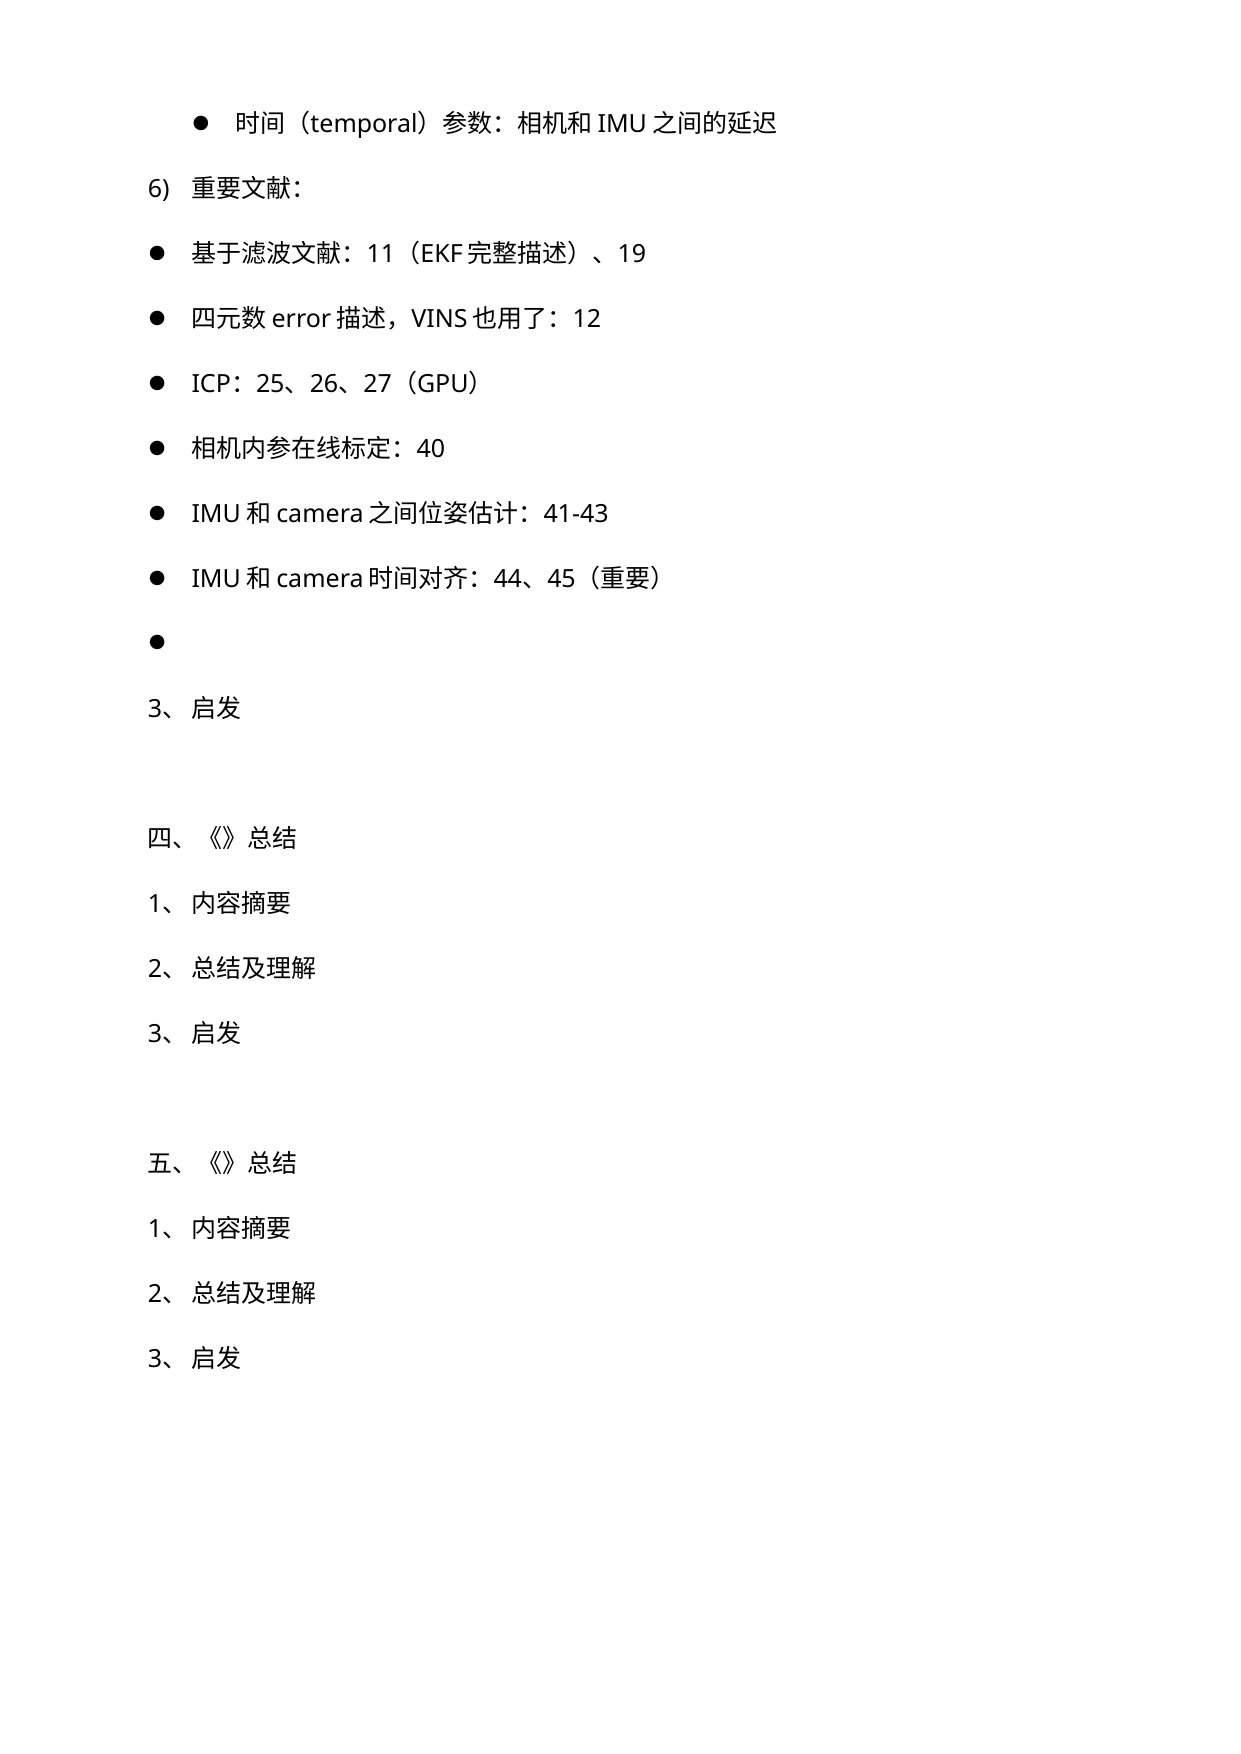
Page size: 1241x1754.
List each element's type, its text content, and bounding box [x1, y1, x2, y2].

list 四元数error描述，VINS也用了：12 [148, 284, 1181, 349]
list IMU和camera之间位姿估计：41-43 [148, 479, 1181, 544]
list 总结及理解 [148, 934, 1181, 999]
list IMU和camera时间对齐：44、45（重要） [148, 544, 1181, 609]
list 时间（temporal）参数：相机和IMU之间的延迟 [191, 89, 1181, 154]
list 总结及理解 [148, 1259, 1181, 1324]
list 《》总结 [148, 1129, 1181, 1194]
list 《》总结 [148, 804, 1181, 869]
list 启发 [148, 1324, 1181, 1389]
list ICP：25、26、27（GPU） [148, 349, 1181, 414]
list 重要文献： [148, 154, 1181, 219]
list 启发 [148, 999, 1181, 1064]
list 内容摘要 [148, 1194, 1181, 1259]
list 相机内参在线标定：40 [148, 414, 1181, 479]
list 基于滤波文献：11（EKF完整描述）、19 [148, 219, 1181, 284]
list 启发 [148, 674, 1181, 739]
list 内容摘要 [148, 869, 1181, 934]
